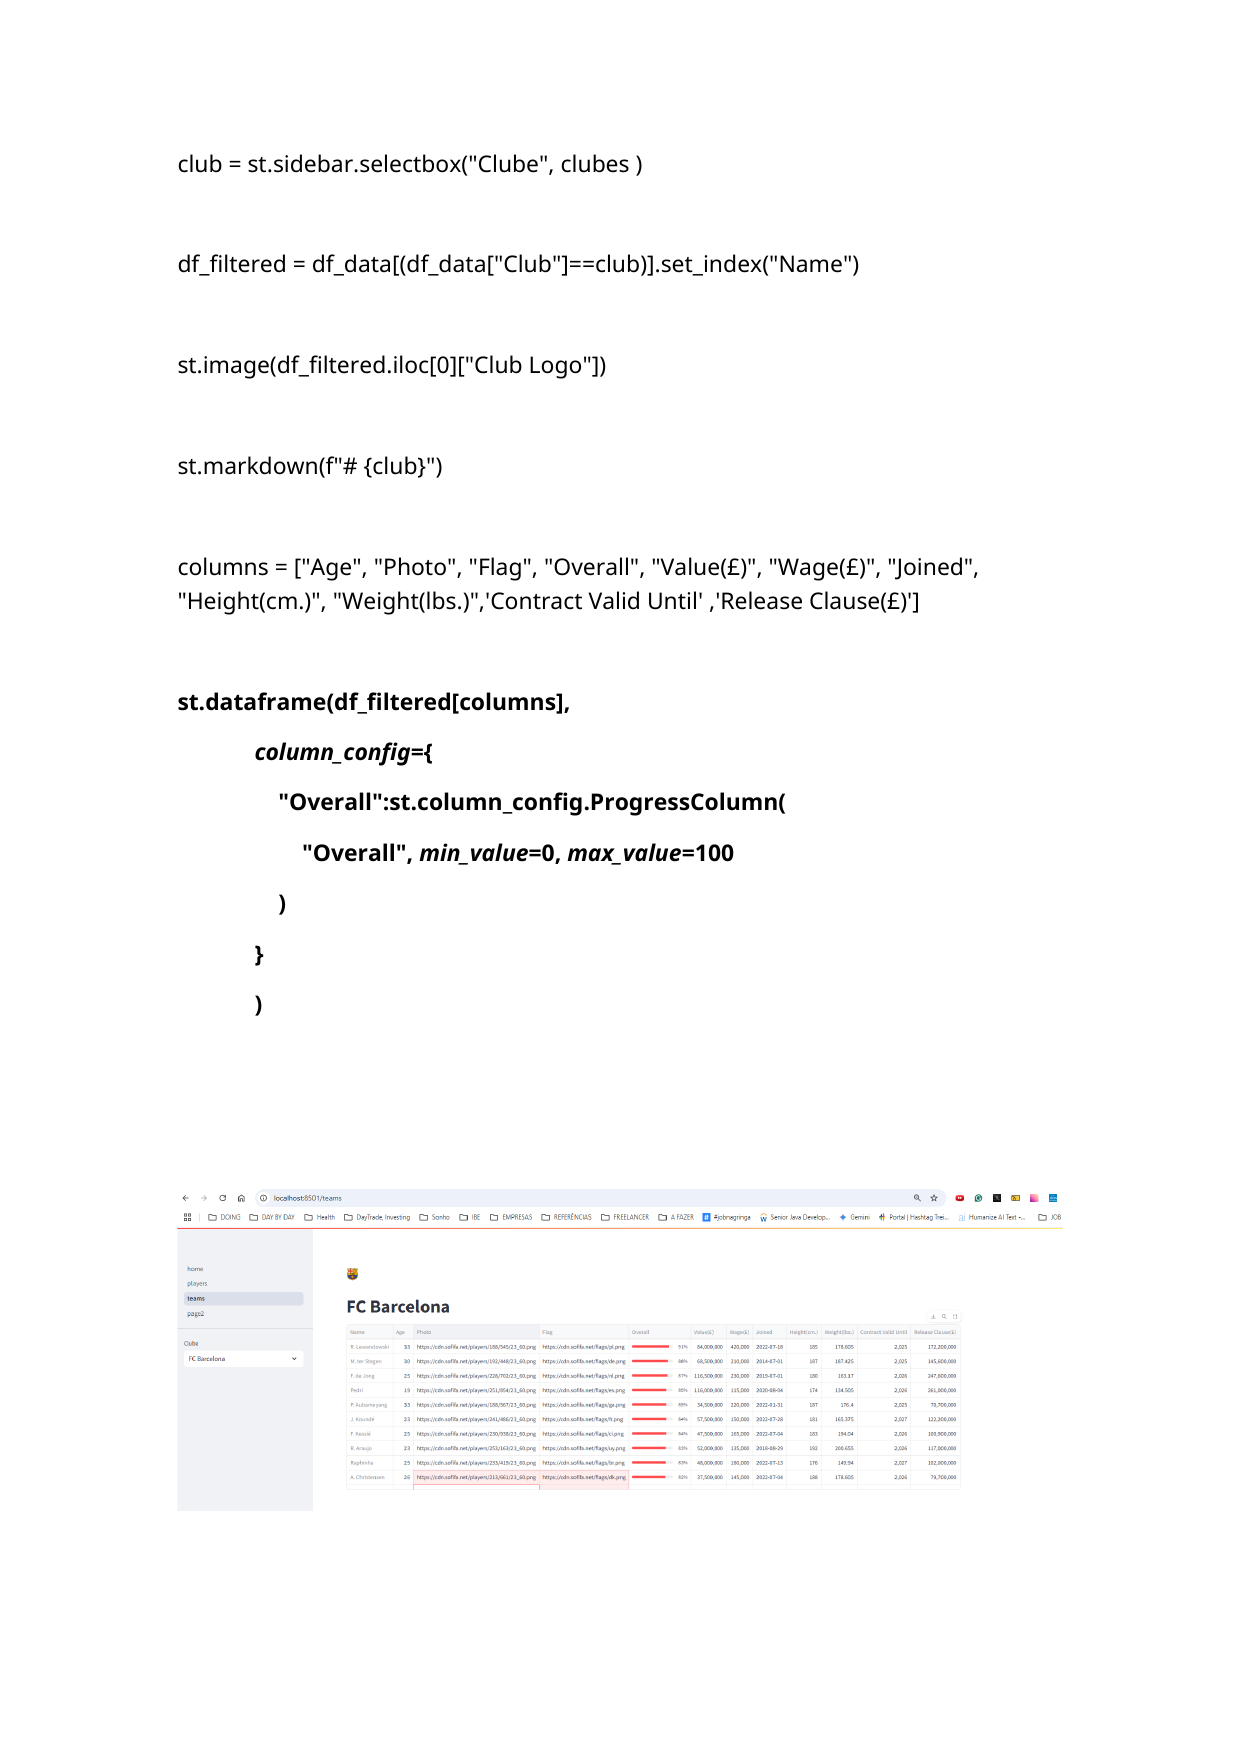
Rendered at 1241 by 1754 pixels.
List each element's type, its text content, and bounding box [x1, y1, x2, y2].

text "Overall":st.column_config.ProgressColumn( [177, 786, 1063, 818]
text columns = ["Age", "Photo", "Flag", "Overall", "Value(£)", "Wage(£)", "Joined", "Height(cm.)", "Weight(lbs.)",'Contract Valid Until' ,'Release Clause(£)'] [177, 551, 1063, 616]
text st.dataframe(df_filtered[columns], [177, 686, 1063, 717]
picture [177, 1189, 1063, 1511]
text } [177, 938, 1063, 969]
text ) [177, 887, 1063, 918]
text st.markdown(f"# {club}") [177, 450, 1063, 481]
text df_filtered = df_data[(df_data["Club"]==club)].set_index("Name") [177, 248, 1063, 280]
text ) [177, 988, 1063, 1019]
text "Overall", min_value=0, max_value=100 [177, 837, 1063, 868]
text column_config={ [177, 736, 1063, 767]
text st.image(df_filtered.iloc[0]["Club Logo"]) [177, 349, 1063, 381]
text club = st.sidebar.selectbox("Clube", clubes ) [177, 148, 1063, 179]
